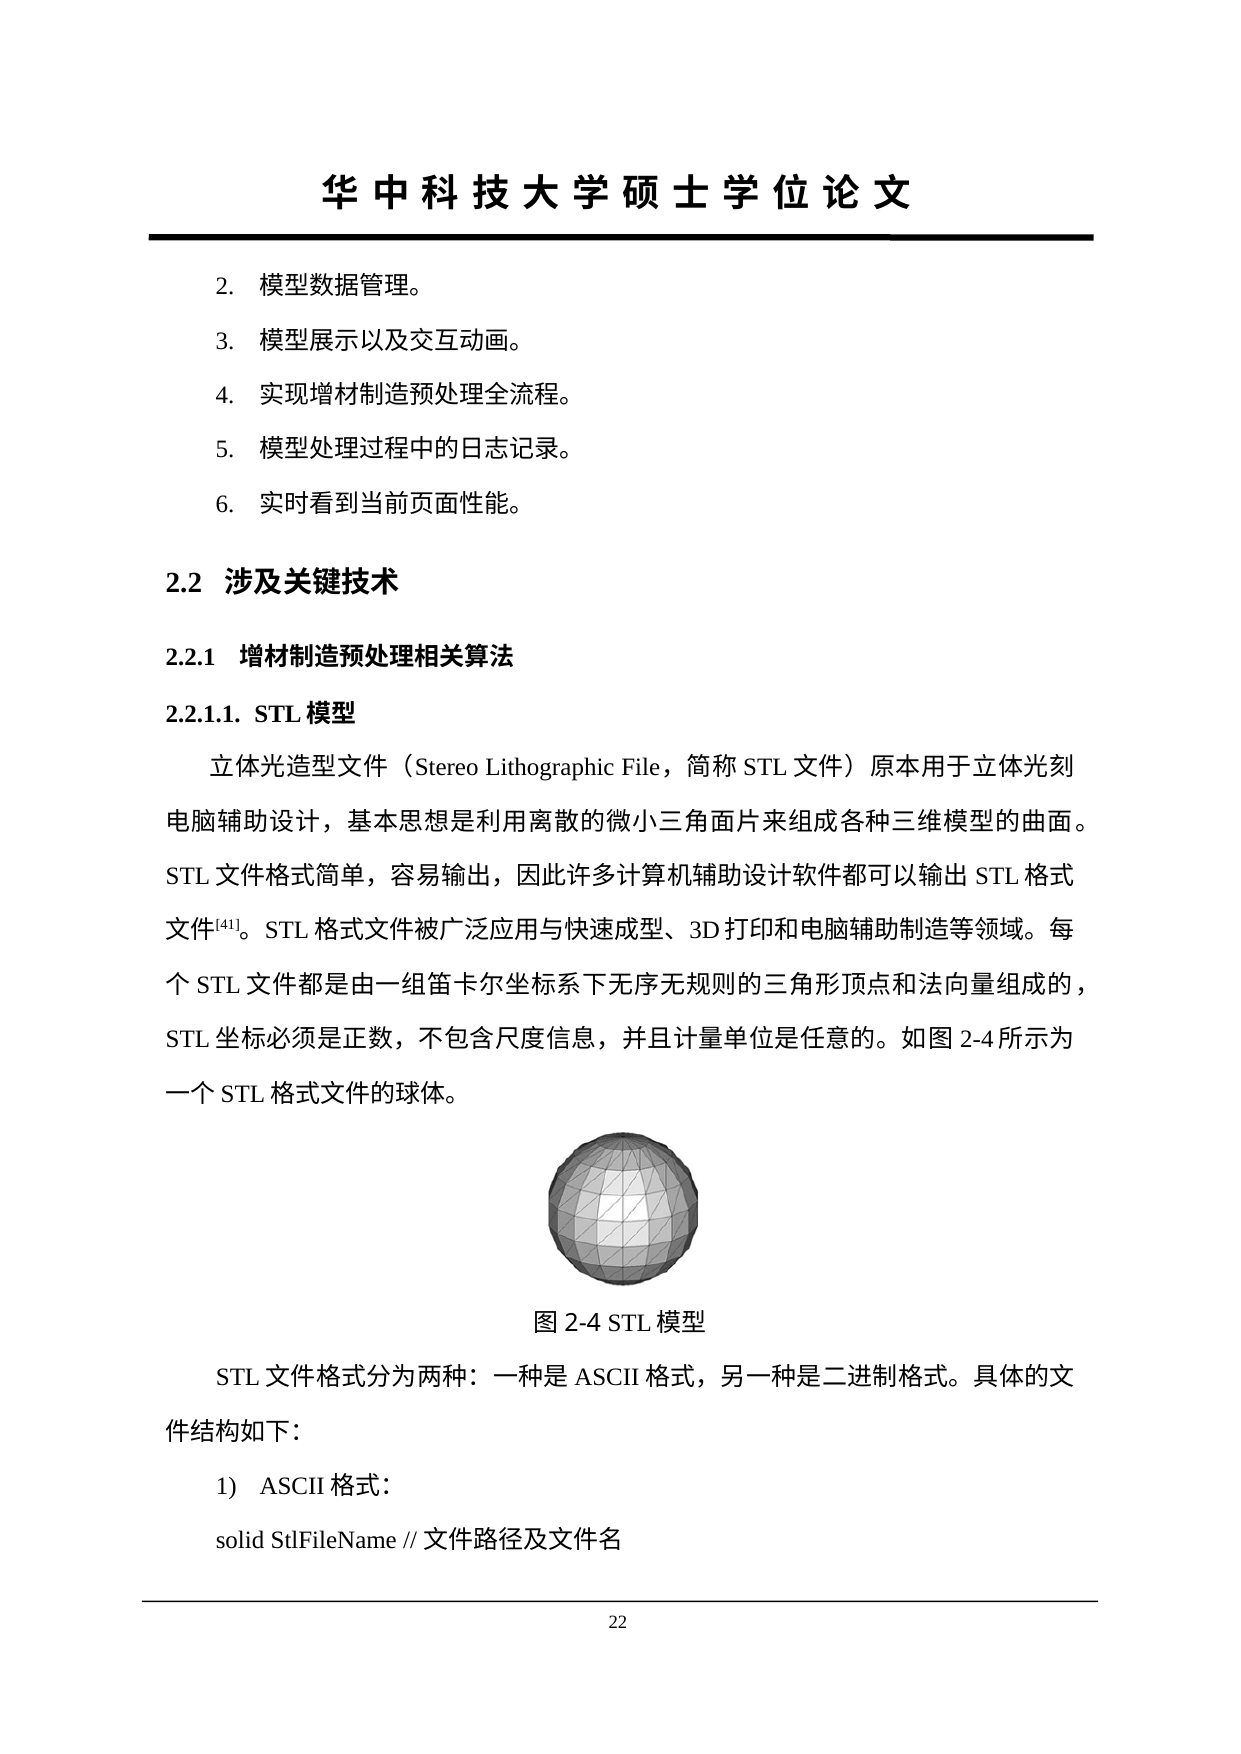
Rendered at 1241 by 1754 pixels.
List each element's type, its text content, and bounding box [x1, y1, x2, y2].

list 模型数据管理。 [215, 266, 1075, 302]
list 实现增材制造预处理全流程。 [215, 374, 1075, 411]
list 实时看到当前页面性能。 [215, 483, 1075, 519]
list 模型处理过程中的日志记录。 [215, 429, 1075, 465]
subtitle STL模型 [165, 694, 1075, 730]
subtitle 增材制造预处理相关算法 [165, 637, 1075, 673]
list ASCII格式： [216, 1465, 1075, 1502]
subtitle 涉及关键技术 [165, 558, 1075, 601]
list 模型展示以及交互动画。 [215, 320, 1075, 356]
text solid StlFileName // 文件路径及文件名 [216, 1520, 1075, 1556]
picture [542, 1127, 699, 1288]
text STL文件格式分为两种：一种是ASCII格式，另一种是二进制格式。具体的文件结构如下： [165, 1357, 1075, 1447]
